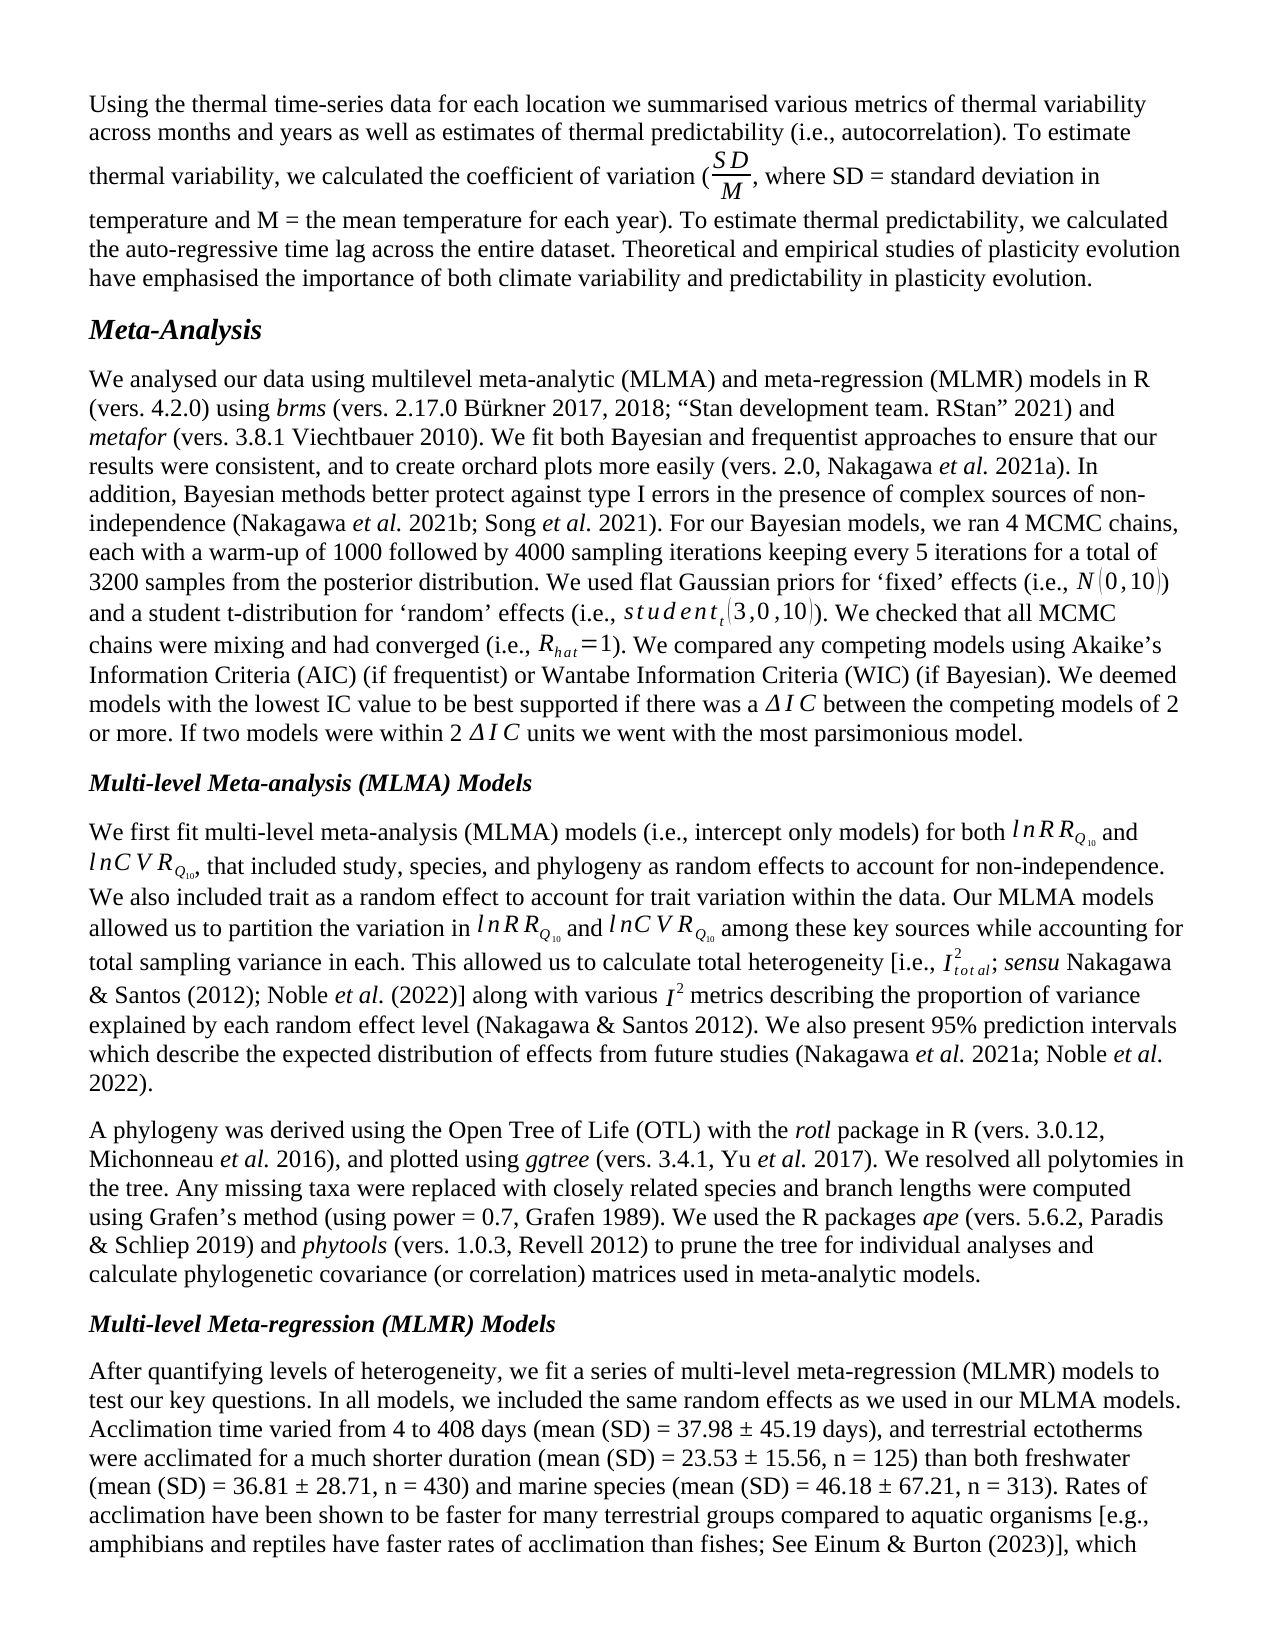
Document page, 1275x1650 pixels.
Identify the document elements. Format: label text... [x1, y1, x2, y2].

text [89, 1356, 1186, 1558]
text Using the thermal time-series data for each location we summarised various metrics of thermal variability across months and years as well as estimates of thermal predictability (i.e., autocorrelation). To estimate thermal variability, we calculated the coefficient of variation (, where SD = standard deviation in temperature and M = the mean temperature for each year). To estimate thermal predictability, we calculated the auto-regressive time lag across the entire dataset. Theoretical and empirical studies of plasticity evolution have emphasised the importance of both climate variability and predictability in plasticity evolution. [89, 89, 1186, 291]
subtitle Multi-level Meta-analysis (MLMA) Models [89, 768, 1186, 796]
text We analysed our data using multilevel meta-analytic (MLMA) and meta-regression (MLMR) models in R (vers. 4.2.0) using brms (vers. 2.17.0 Bürkner 2017, 2018; “Stan development team. RStan” 2021) and metafor (vers. 3.8.1 Viechtbauer 2010). We fit both Bayesian and frequentist approaches to ensure that our results were consistent, and to create orchard plots more easily (vers. 2.0, Nakagawa et al. 2021a). In addition, Bayesian methods better protect against type I errors in the presence of complex sources of non-independence (Nakagawa et al. 2021b; Song et al. 2021). For our Bayesian models, we ran 4 MCMC chains, each with a warm-up of 1000 followed by 4000 sampling iterations keeping every 5 iterations for a total of 3200 samples from the posterior distribution. We used flat Gaussian priors for ‘fixed’ effects (i.e., ) and a student t-distribution for ‘random’ effects (i.e., ). We checked that all MCMC chains were mixing and had converged (i.e., ). We compared any competing models using Akaike’s Information Criteria (AIC) (if frequentist) or Wantabe Information Criteria (WIC) (if Bayesian). We deemed models with the lowest IC value to be best supported if there was a between the competing models of 2 or more. If two models were within 2 units we went with the most parsimonious model. [89, 364, 1186, 747]
subtitle Meta-Analysis [89, 312, 1186, 346]
text A phylogeny was derived using the Open Tree of Life (OTL) with the rotl package in R (vers. 3.0.12, Michonneau et al. 2016), and plotted using ggtree (vers. 3.4.1, Yu et al. 2017). We resolved all polytomies in the tree. Any missing taxa were replaced with closely related species and branch lengths were computed using Grafen’s method (using power = 0.7, Grafen 1989). We used the R packages ape (vers. 5.6.2, Paradis & Schliep 2019) and phytools (vers. 1.0.3, Revell 2012) to prune the tree for individual analyses and calculate phylogenetic covariance (or correlation) matrices used in meta-analytic models. [89, 1116, 1186, 1288]
text We first fit multi-level meta-analysis (MLMA) models (i.e., intercept only models) for both and , that included study, species, and phylogeny as random effects to account for non-independence. We also included trait as a random effect to account for trait variation within the data. Our MLMA models allowed us to partition the variation in and among these key sources while accounting for total sampling variance in each. This allowed us to calculate total heterogeneity [i.e., ; sensu Nakagawa & Santos (2012); Noble et al. (2022)] along with various metrics describing the proportion of variance explained by each random effect level (Nakagawa & Santos 2012). We also present 95% prediction intervals which describe the expected distribution of effects from future studies (Nakagawa et al. 2021a; Noble et al. 2022). [89, 815, 1186, 1097]
subtitle Multi-level Meta-regression (MLMR) Models [89, 1309, 1186, 1338]
